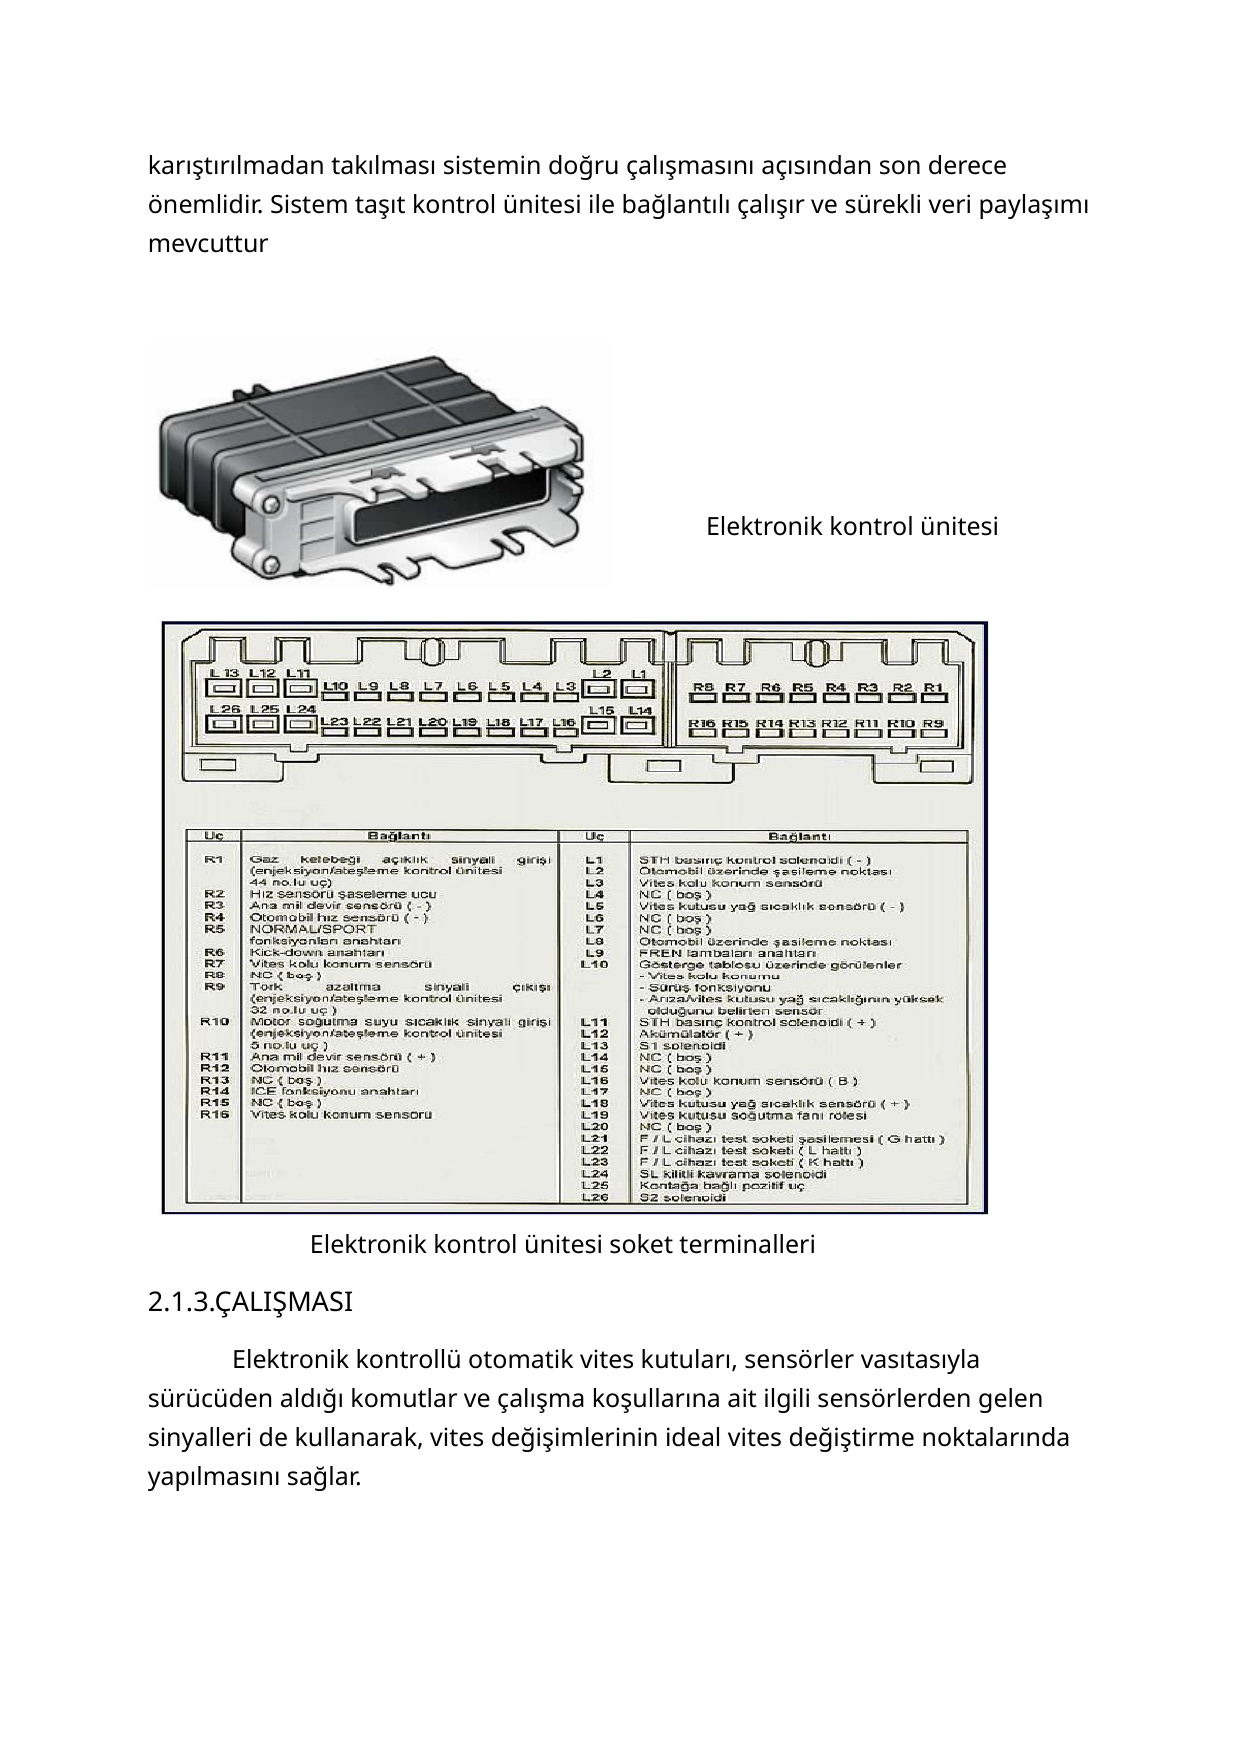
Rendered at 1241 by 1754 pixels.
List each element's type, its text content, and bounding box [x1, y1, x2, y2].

picture [147, 620, 1011, 1222]
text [148, 148, 1093, 260]
text Elektronik kontrollü otomatik vites kutuları, sensörler vasıtasıyla sürücüden aldığı komutlar ve çalışma koşullarına ait ilgili sensörlerden gelen sinyalleri de kullanarak, vites değişimlerinin ideal vites değiştirme noktalarında yapılmasını sağlar. [148, 1342, 1093, 1493]
picture [147, 340, 614, 605]
text Elektronik kontrol ünitesi [614, 508, 1093, 542]
text 2.1.3.ÇALIŞMASI [148, 1282, 1093, 1319]
